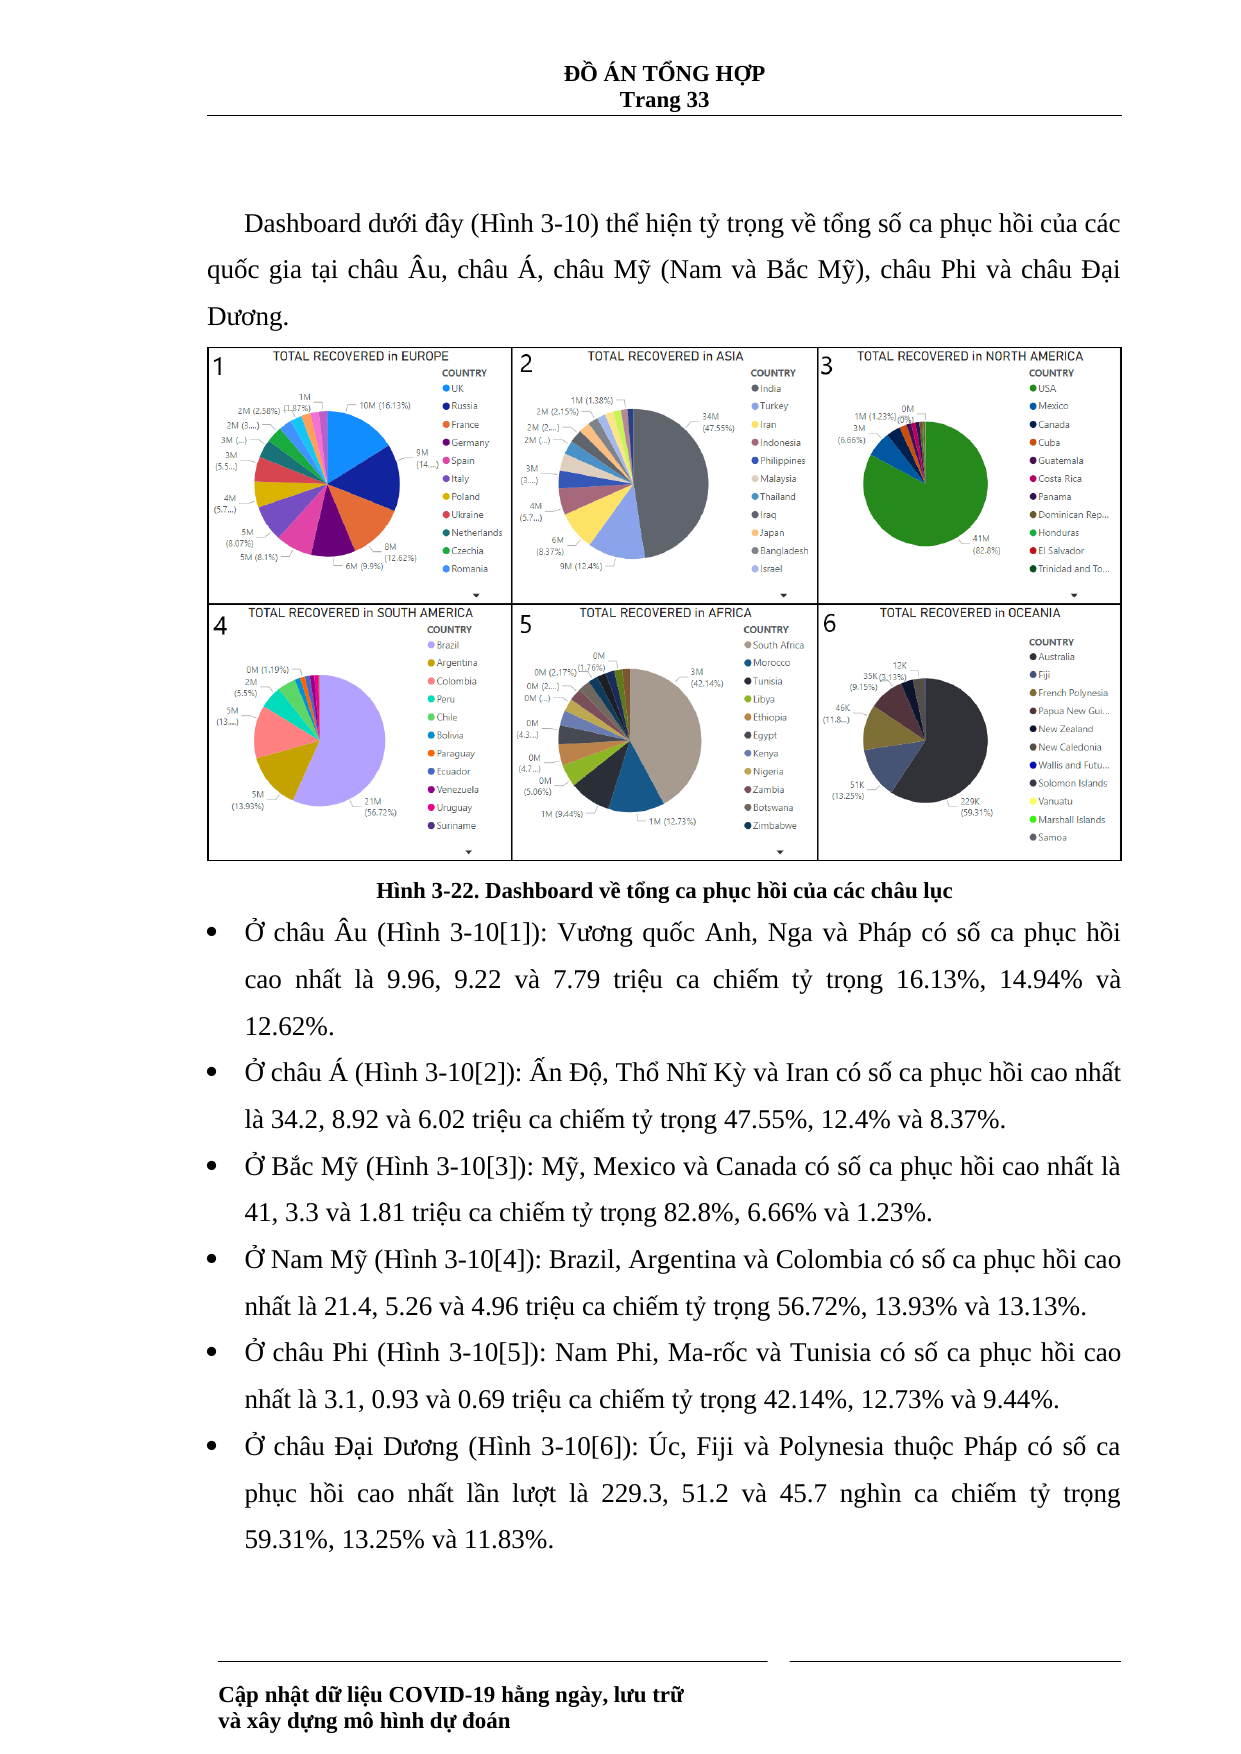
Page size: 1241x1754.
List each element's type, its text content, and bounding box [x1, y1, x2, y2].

list Ở châu Đại Dương (Hình 3-10[6]): Úc, Fiji và Polynesia thuộc Pháp có số ca phục hồi cao nhất lần lượt là 229.3, 51.2 và 45.7 nghìn ca chiếm tỷ trọng 59.31%, 13.25% và 11.83%. [207, 1430, 1122, 1554]
text Dashboard dưới đây (Hình 3-10) thể hiện tỷ trọng về tổng số ca phục hồi của các quốc gia tại châu Âu, châu Á, châu Mỹ (Nam và Bắc Mỹ), châu Phi và châu Đại Dương. [207, 207, 1122, 331]
text Hình -. Dashboard về tổng ca phục hồi của các châu lục [207, 877, 1122, 903]
picture [208, 348, 1121, 860]
list Ở châu Á (Hình 3-10[2]): Ấn Độ, Thổ Nhĩ Kỳ và Iran có số ca phục hồi cao nhất là 34.2, 8.92 và 6.02 triệu ca chiếm tỷ trọng 47.55%, 12.4% và 8.37%. [207, 1056, 1122, 1134]
list Ở châu Âu (Hình 3-10[1]): Vương quốc Anh, Nga và Pháp có số ca phục hồi cao nhất là 9.96, 9.22 và 7.79 triệu ca chiếm tỷ trọng 16.13%, 14.94% và 12.62%. [207, 916, 1122, 1041]
list Ở Nam Mỹ (Hình 3-10[4]): Brazil, Argentina và Colombia có số ca phục hồi cao nhất là 21.4, 5.26 và 4.96 triệu ca chiếm tỷ trọng 56.72%, 13.93% và 13.13%. [207, 1243, 1122, 1321]
list Ở châu Phi (Hình 3-10[5]): Nam Phi, Ma-rốc và Tunisia có số ca phục hồi cao nhất là 3.1, 0.93 và 0.69 triệu ca chiếm tỷ trọng 42.14%, 12.73% và 9.44%. [207, 1337, 1122, 1414]
list Ở Bắc Mỹ (Hình 3-10[3]): Mỹ, Mexico và Canada có số ca phục hồi cao nhất là 41, 3.3 và 1.81 triệu ca chiếm tỷ trọng 82.8%, 6.66% và 1.23%. [207, 1150, 1122, 1228]
